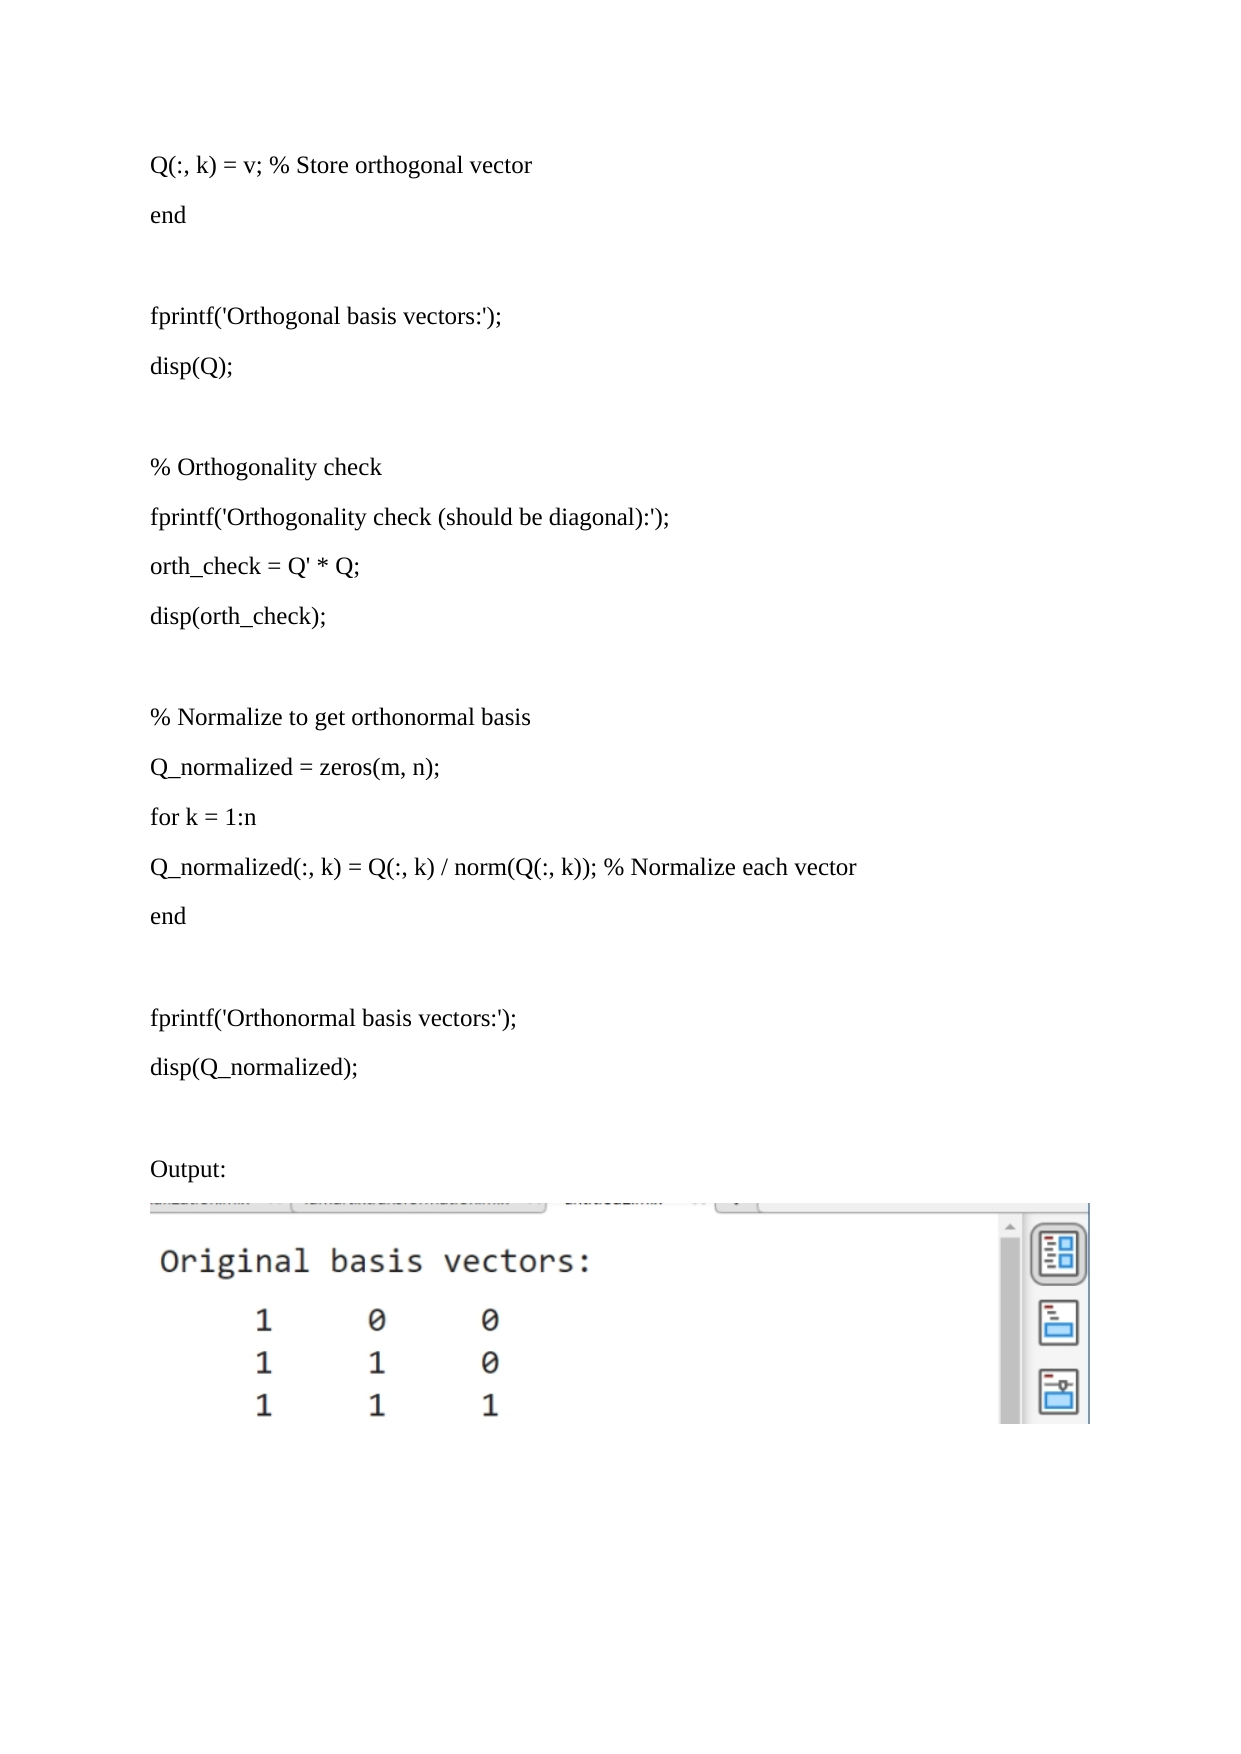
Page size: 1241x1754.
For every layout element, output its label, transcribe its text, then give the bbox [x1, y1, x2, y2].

text fprintf('Orthonormal basis vectors:'); [150, 1003, 1090, 1031]
text disp(Q); [150, 351, 1090, 379]
text orth_check = Q' * Q; [150, 551, 1090, 580]
text end [150, 901, 1090, 930]
text Output: [150, 1154, 1090, 1182]
text % Orthogonality check [150, 452, 1090, 481]
text for k = 1:n [150, 802, 1090, 831]
text % Normalize to get orthonormal basis [150, 702, 1090, 731]
text Q_normalized(:, k) = Q(:, k) / norm(Q(:, k)); % Normalize each vector [150, 852, 1090, 880]
text fprintf('Orthogonality check (should be diagonal):'); [150, 502, 1090, 531]
picture [150, 1203, 1091, 1424]
text end [150, 200, 1090, 228]
text fprintf('Orthogonal basis vectors:'); [150, 301, 1090, 330]
text disp(orth_check); [150, 601, 1090, 630]
text Q(:, k) = v; % Store orthogonal vector [150, 150, 1090, 179]
text Q_normalized = zeros(m, n); [150, 752, 1090, 781]
text disp(Q_normalized); [150, 1052, 1090, 1081]
